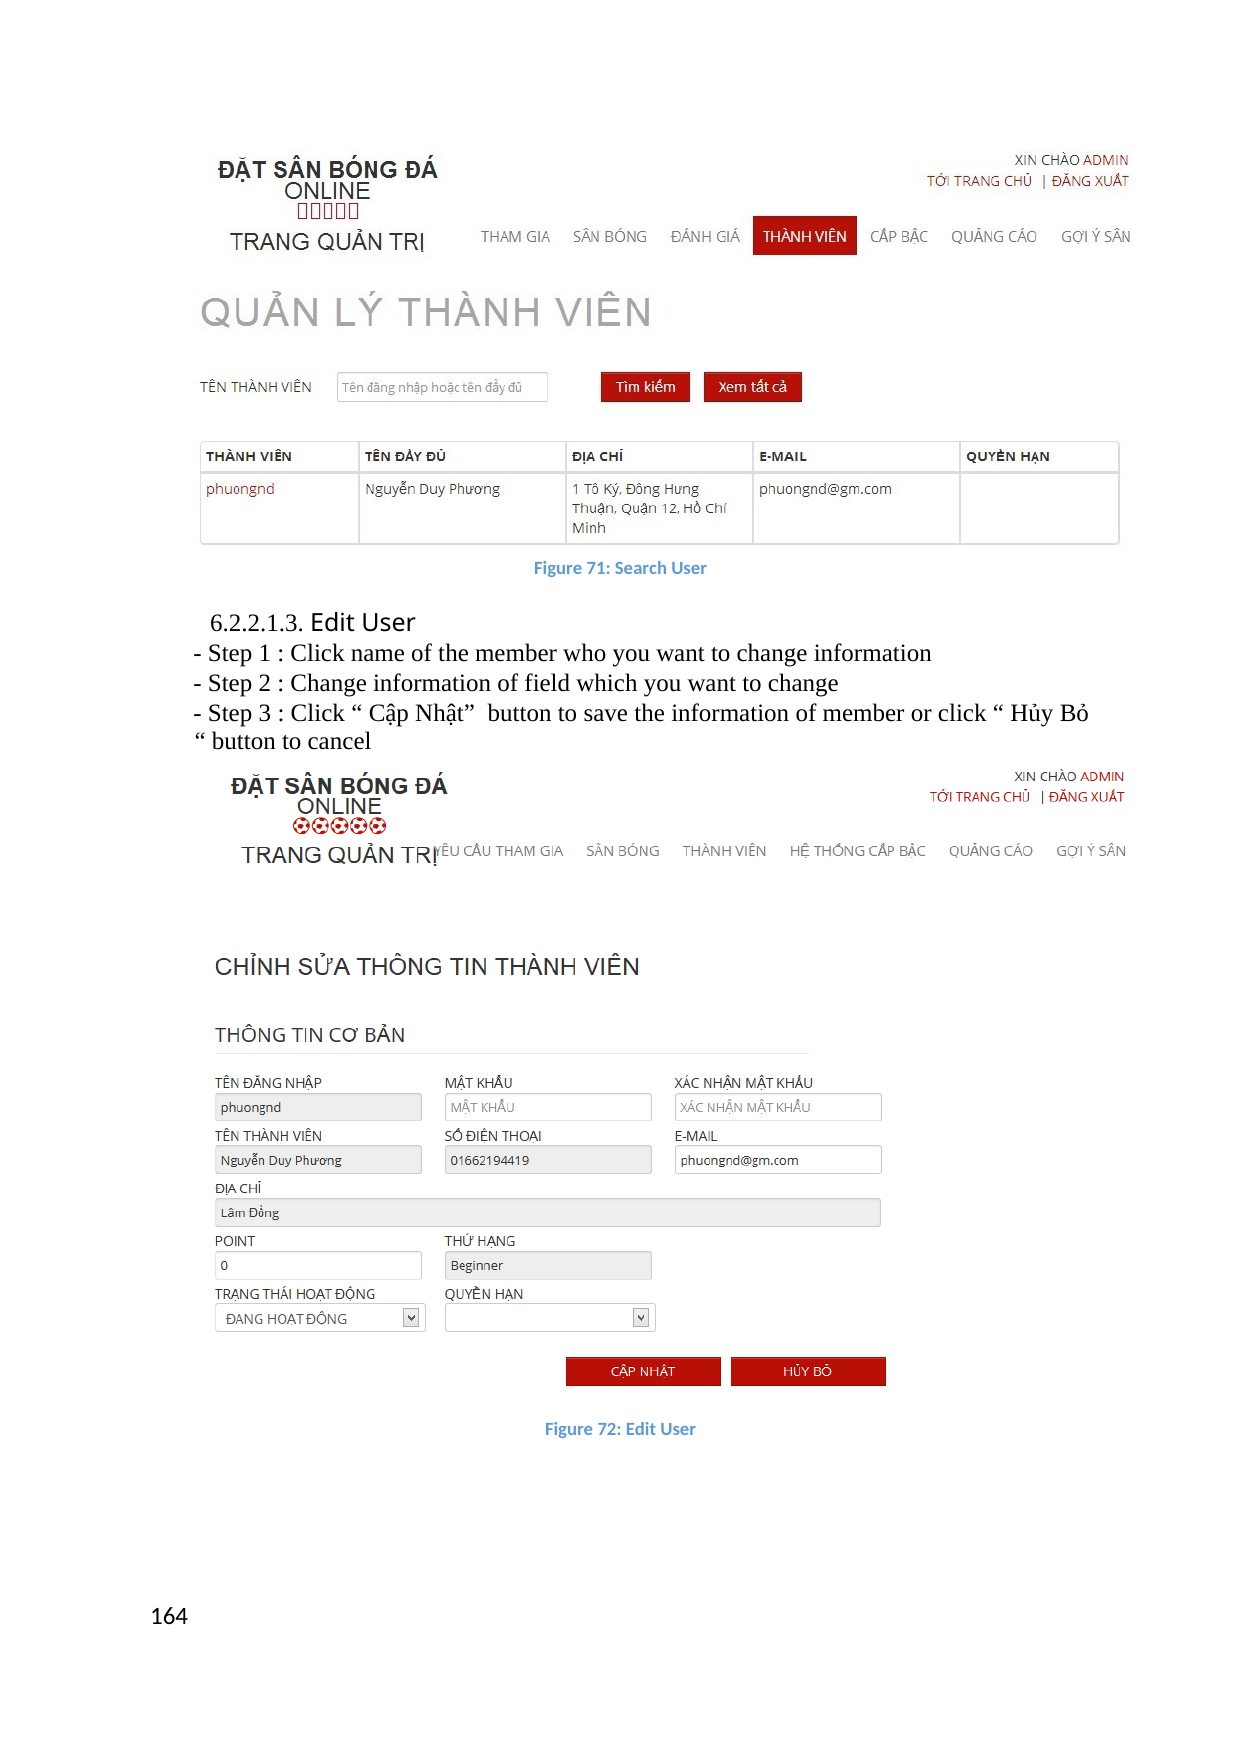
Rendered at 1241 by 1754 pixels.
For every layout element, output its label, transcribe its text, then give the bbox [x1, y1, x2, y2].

text Figure 72: Edit User [150, 1417, 1091, 1440]
text - Step 1 : Click name of the member who you want to change information [193, 638, 1091, 667]
subtitle Edit User [210, 604, 1091, 638]
text Figure 71: Search User [150, 557, 1091, 579]
picture [193, 150, 1169, 556]
text - Step 2 : Change information of field which you want to change [193, 668, 1091, 697]
picture [193, 756, 1136, 1416]
text - Step 3 : Click “ Cập Nhật” button to save the information of member or click “ Hủy Bỏ “ button to cancel [193, 698, 1091, 755]
